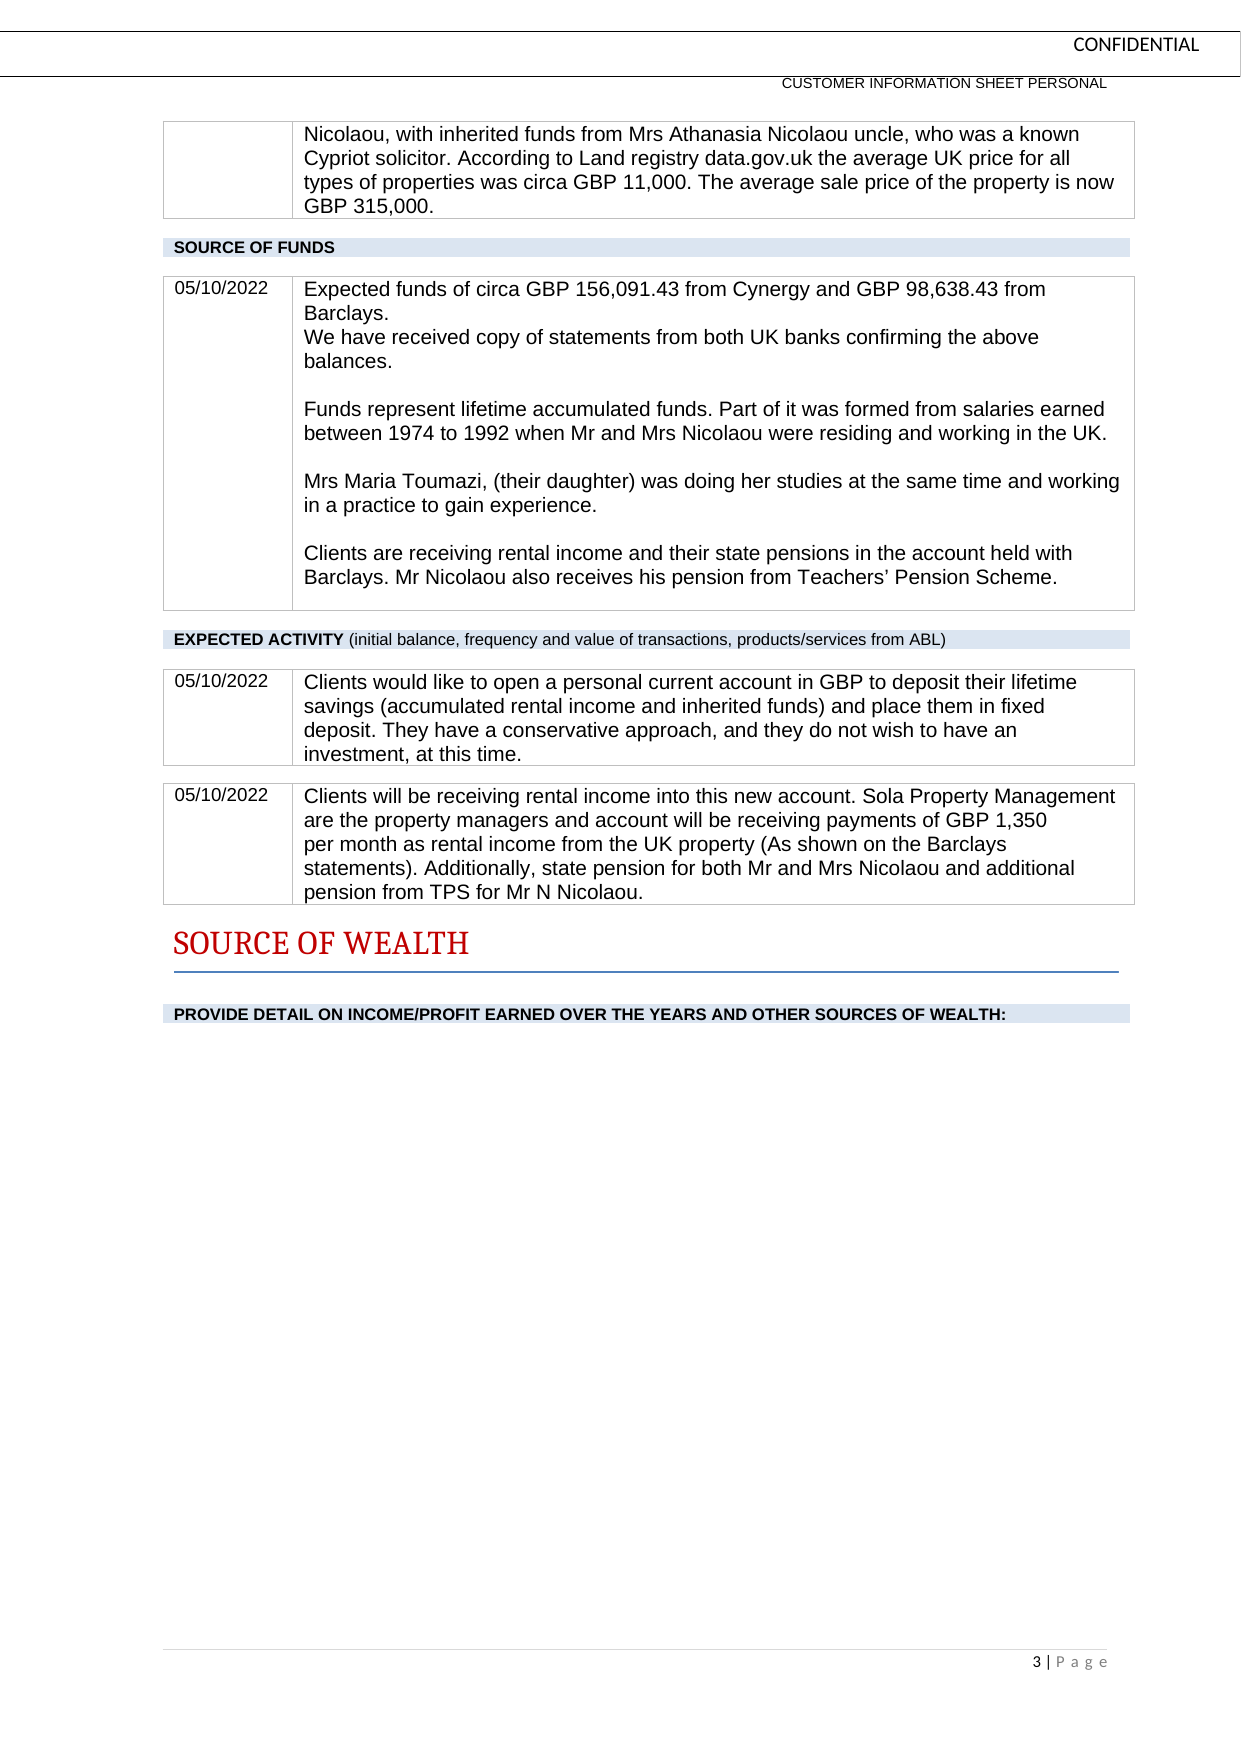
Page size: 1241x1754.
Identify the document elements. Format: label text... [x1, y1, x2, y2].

table_header Clients would like to open a personal current account in GBP to deposit their lifetime savings (accumulated rental income and inherited funds) and place them in fixed deposit. They have a conservative approach, and they do not wish to have an investment, at this time. [293, 670, 1134, 765]
table_cell PROVIDE DETAIL ON INCOME/PROFIT EARNED OVER THE YEARS AND OTHER SOURCES OF WEALTH: [163, 1004, 1130, 1023]
table_header SOURCE OF FUNDS [163, 238, 1130, 257]
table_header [293, 122, 1134, 217]
table_header Clients will be receiving rental income into this new account. Sola Property Management are the property managers and account will be receiving payments of GBP 1,350 per month as rental income from the UK property (As shown on the Barclays statements). Additionally, state pension for both Mr and Mrs Nicolaou and additional pension from TPS for Mr N Nicolaou. [293, 784, 1134, 904]
table_header Expected funds of circa GBP 156,091.43 from Cynergy and GBP 98,638.43 from Barclays. We have received copy of statements from both UK banks confirming the above balances. Funds represent lifetime accumulated funds. Part of it was formed from salaries earned between 1974 to 1992 when Mr and Mrs Nicolaou were residing and working in the UK. Mrs Maria Toumazi, (their daughter) was doing her studies at the same time and working in a practice to gain experience. Clients are receiving rental income and their state pensions in the account held with Barclays. Mr Nicolaou also receives his pension from Teachers’ Pension Scheme. [293, 277, 1134, 610]
table_header SOURCE OF WEALTH [163, 924, 1130, 1004]
table_header EXPECTED ACTIVITY (initial balance, frequency and value of transactions, products/services from ABL) [163, 630, 1130, 649]
